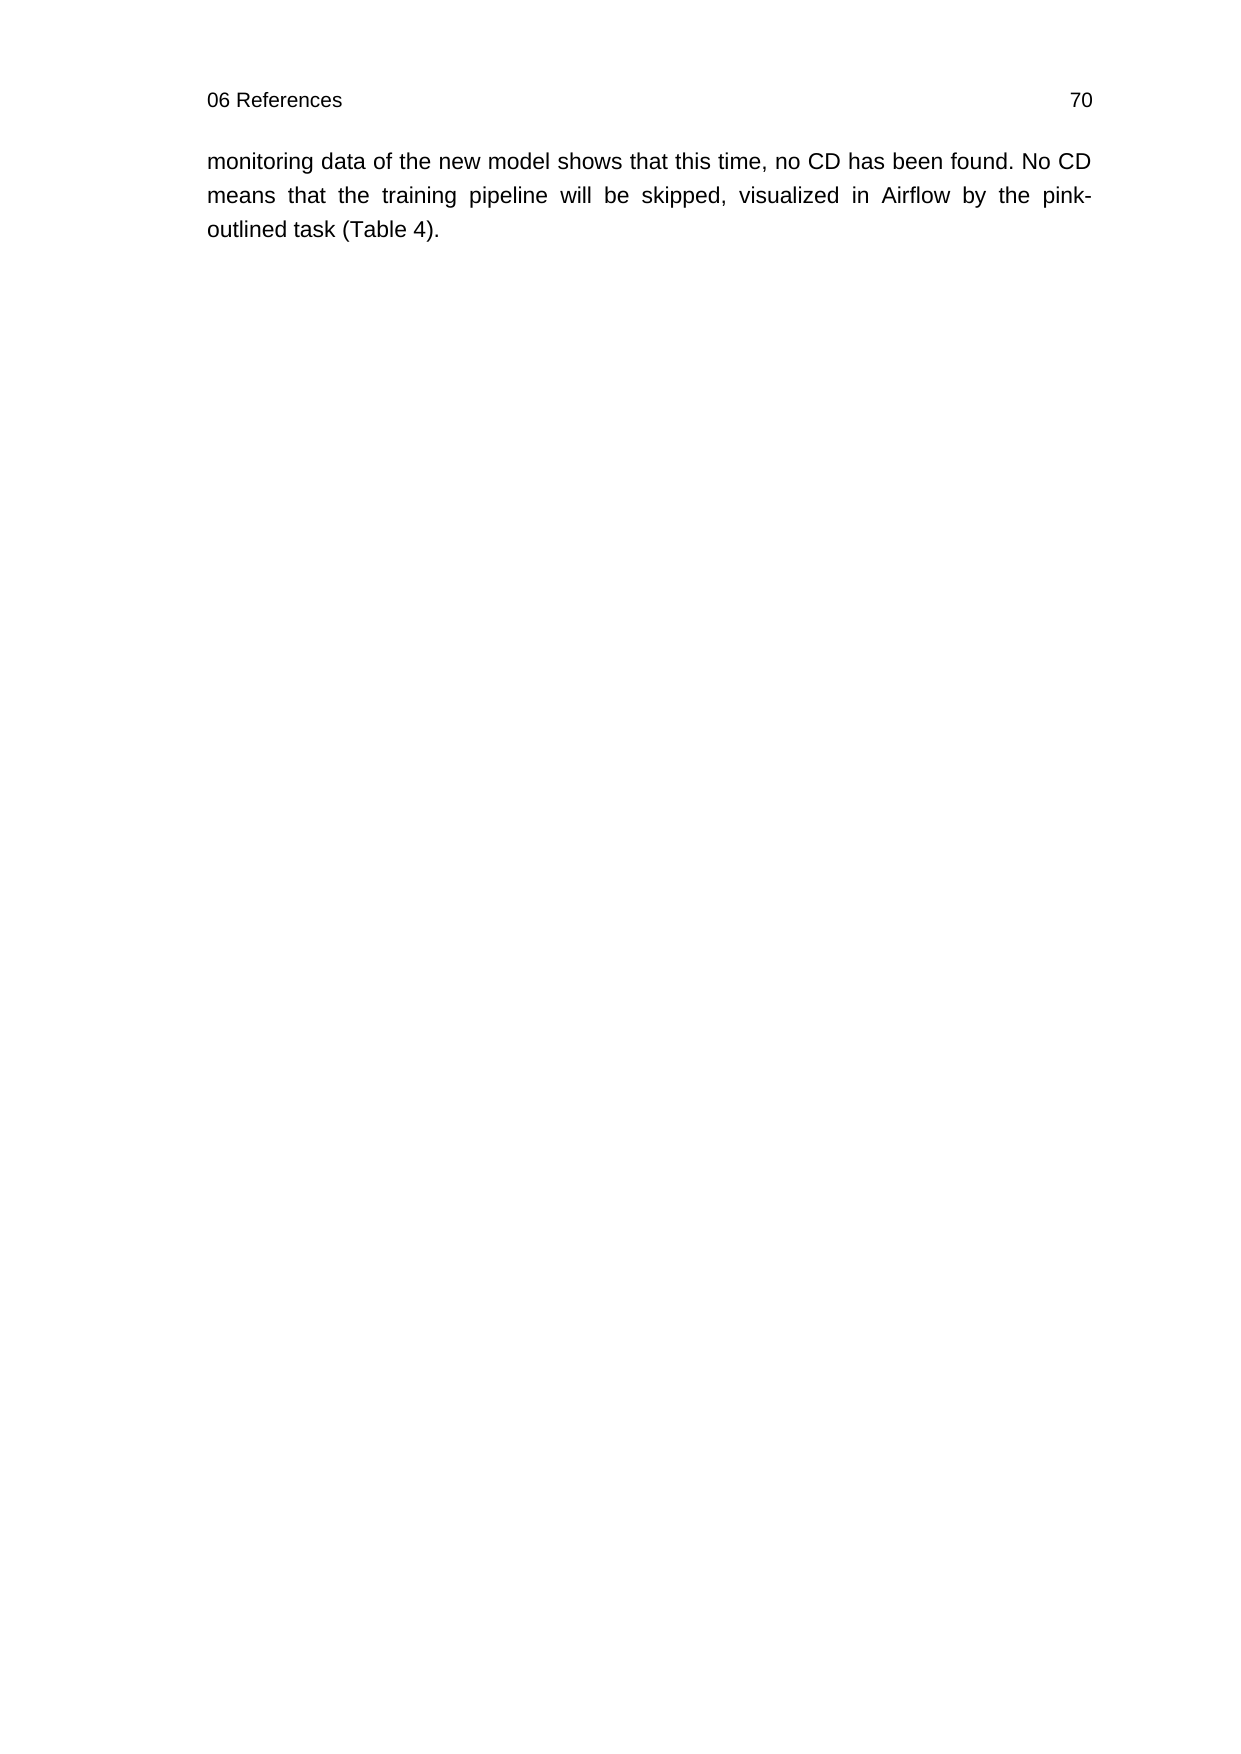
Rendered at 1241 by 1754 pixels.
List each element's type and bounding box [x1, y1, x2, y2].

text [207, 148, 1092, 243]
